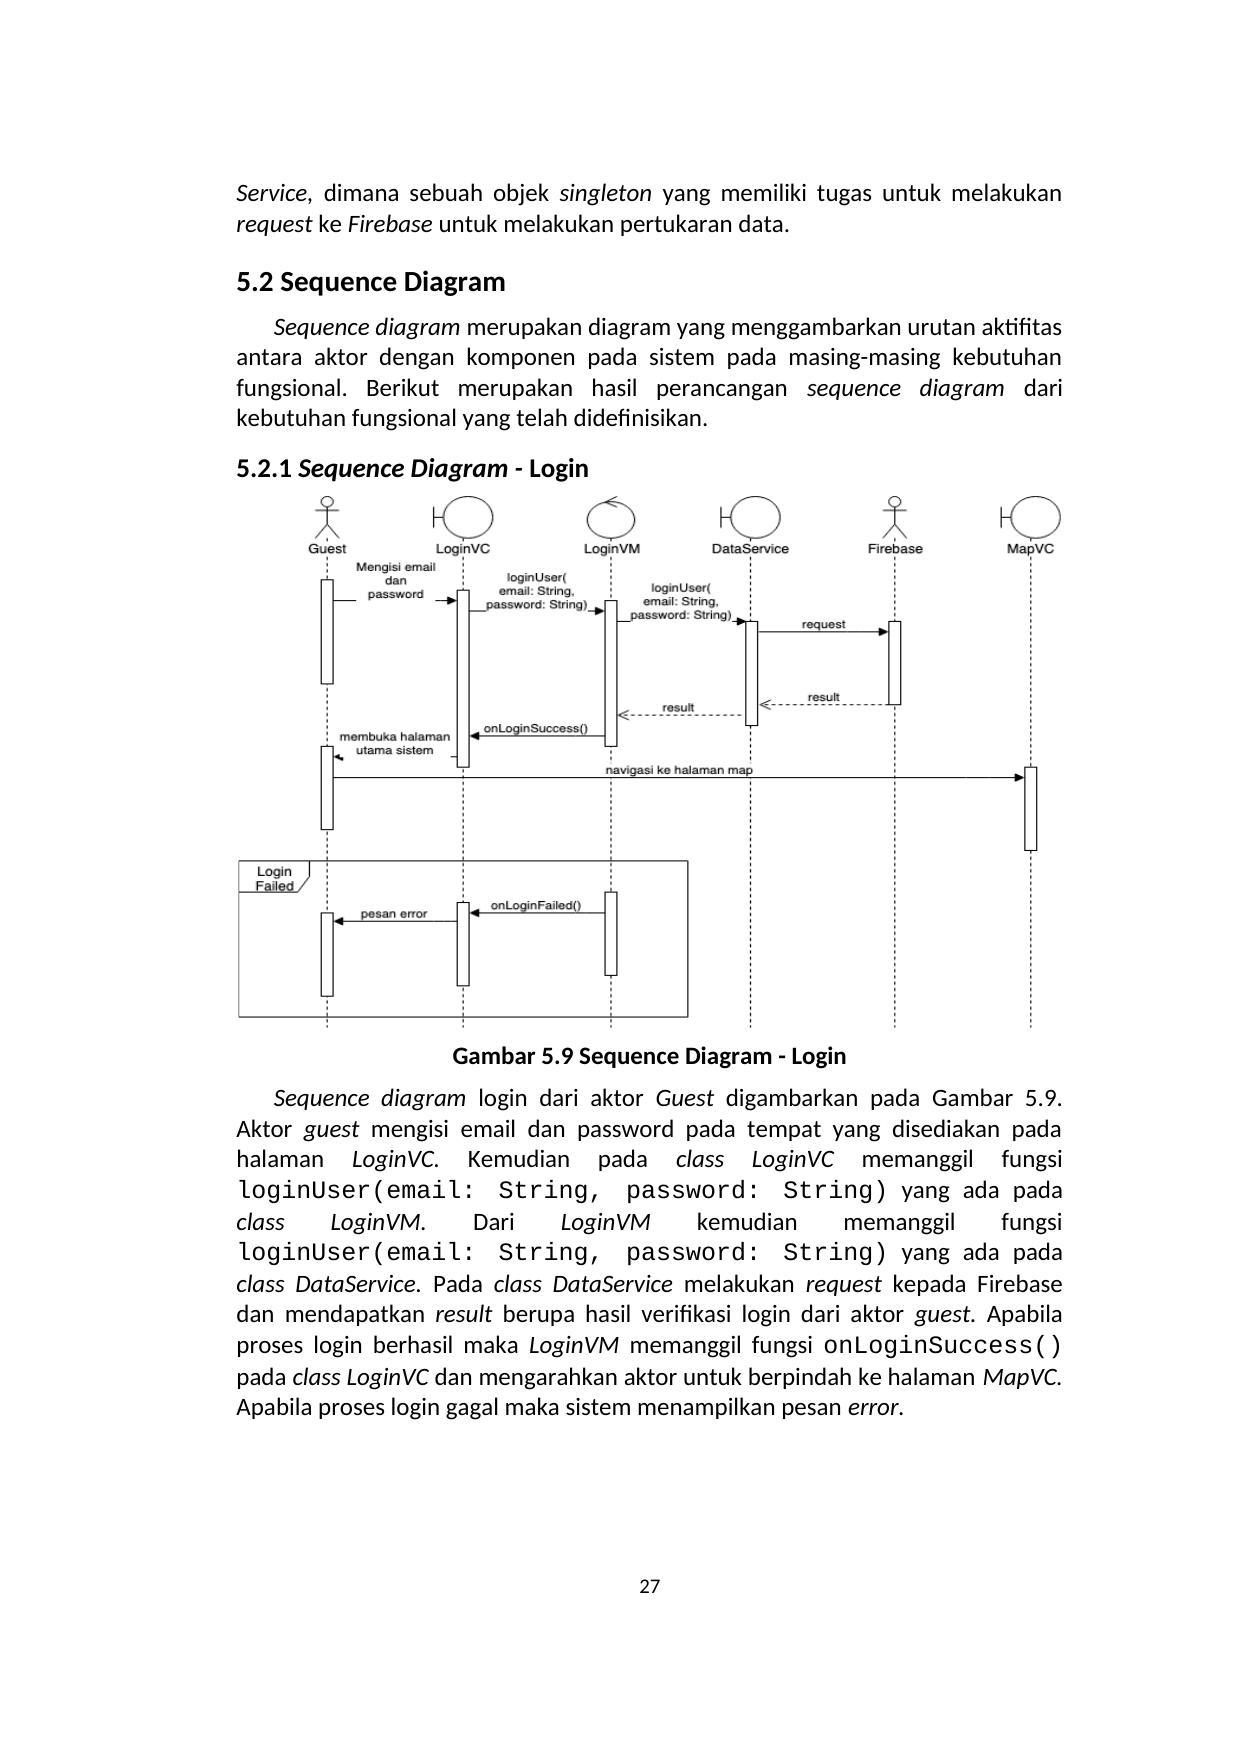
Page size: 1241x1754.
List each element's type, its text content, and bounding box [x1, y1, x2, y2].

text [236, 177, 1063, 238]
text Sequence diagram merupakan diagram yang menggambarkan urutan aktifitas antara aktor dengan komponen pada sistem pada masing-masing kebutuhan fungsional. Berikut merupakan hasil perancangan sequence diagram dari kebutuhan fungsional yang telah didefinisikan. [236, 311, 1063, 433]
subtitle Sequence Diagram [236, 263, 1063, 299]
subtitle Sequence Diagram - Login [236, 452, 1063, 485]
picture [238, 496, 1061, 1028]
